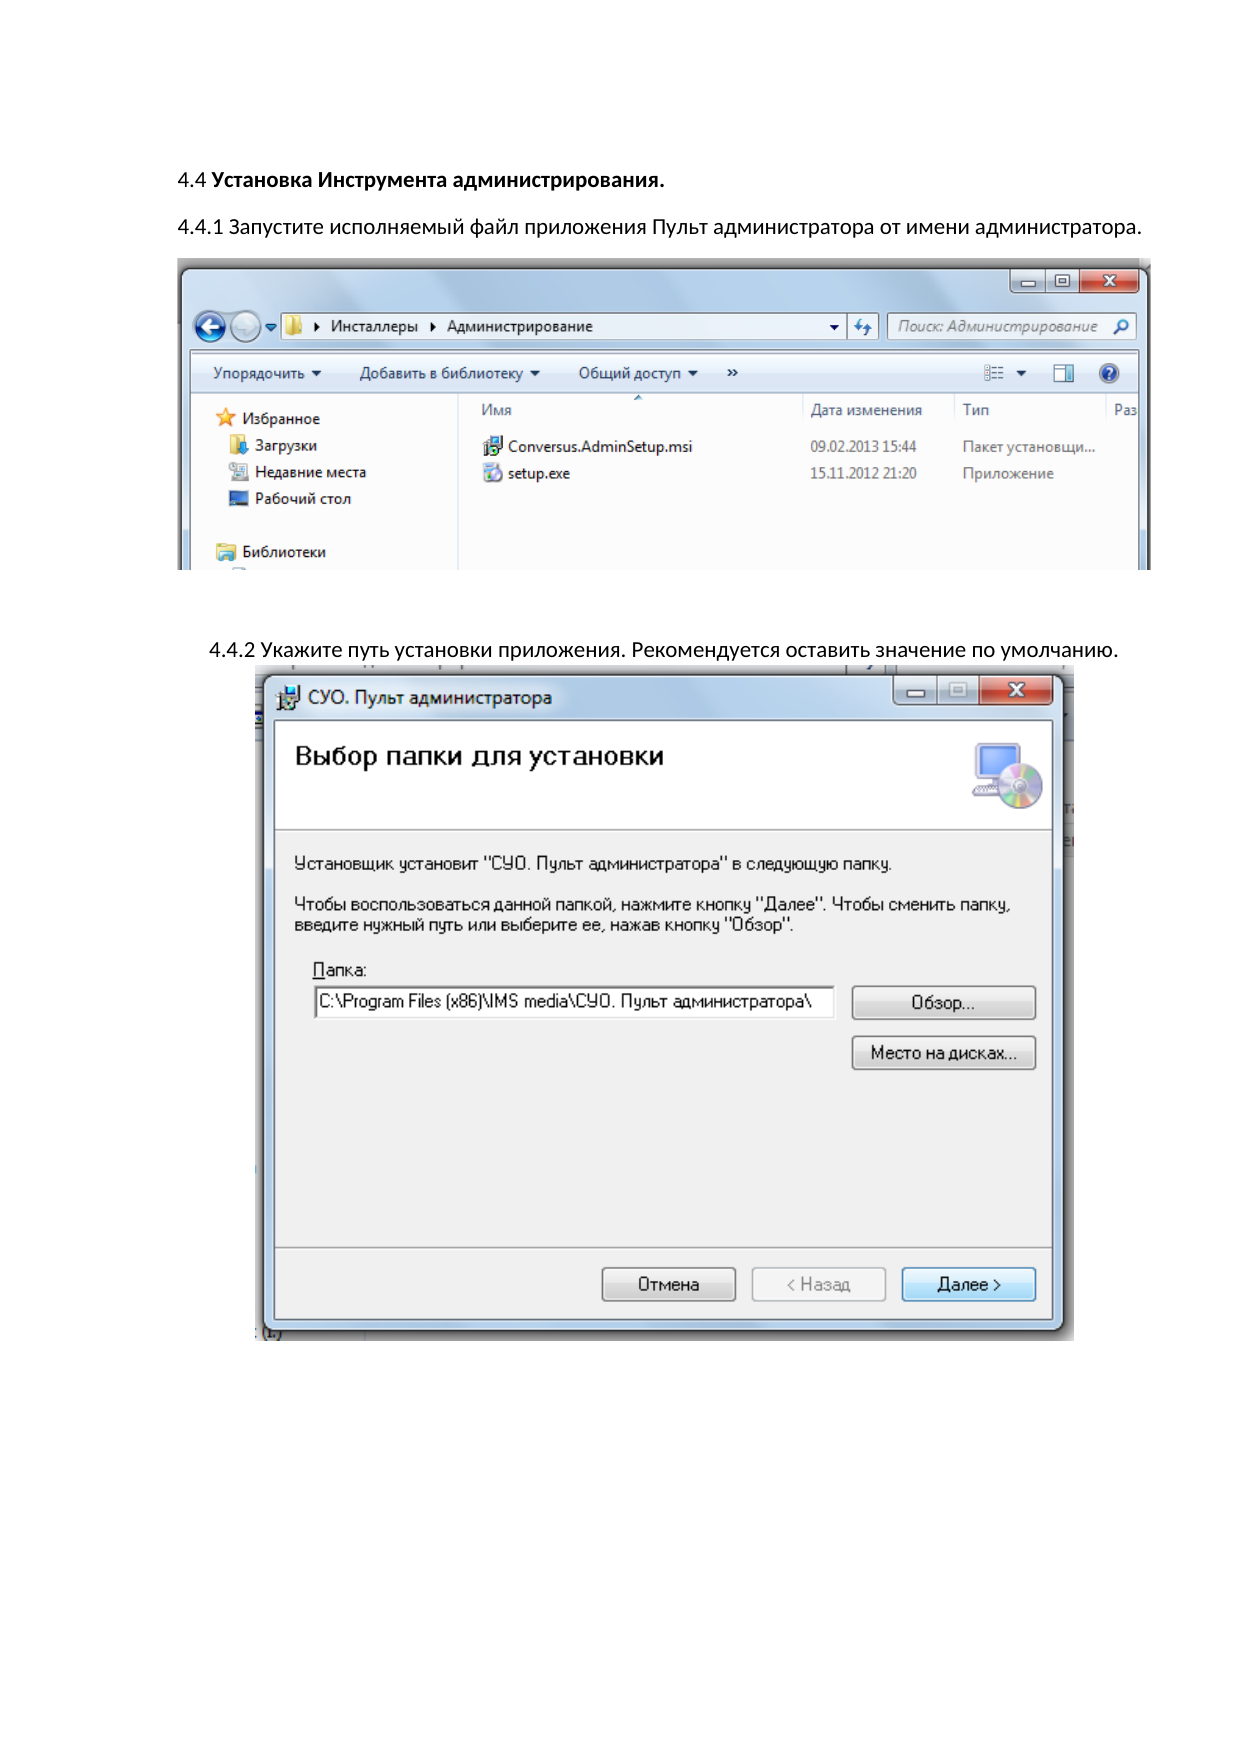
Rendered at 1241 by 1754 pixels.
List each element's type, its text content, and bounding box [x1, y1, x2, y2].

text 4.4 Установка Инструмента администрирования. [177, 165, 1152, 193]
picture [255, 665, 1074, 1341]
text 4.4.1 Запустите исполняемый файл приложения Пульт администратора от имени администратора. [177, 212, 1152, 240]
picture [177, 258, 1151, 570]
